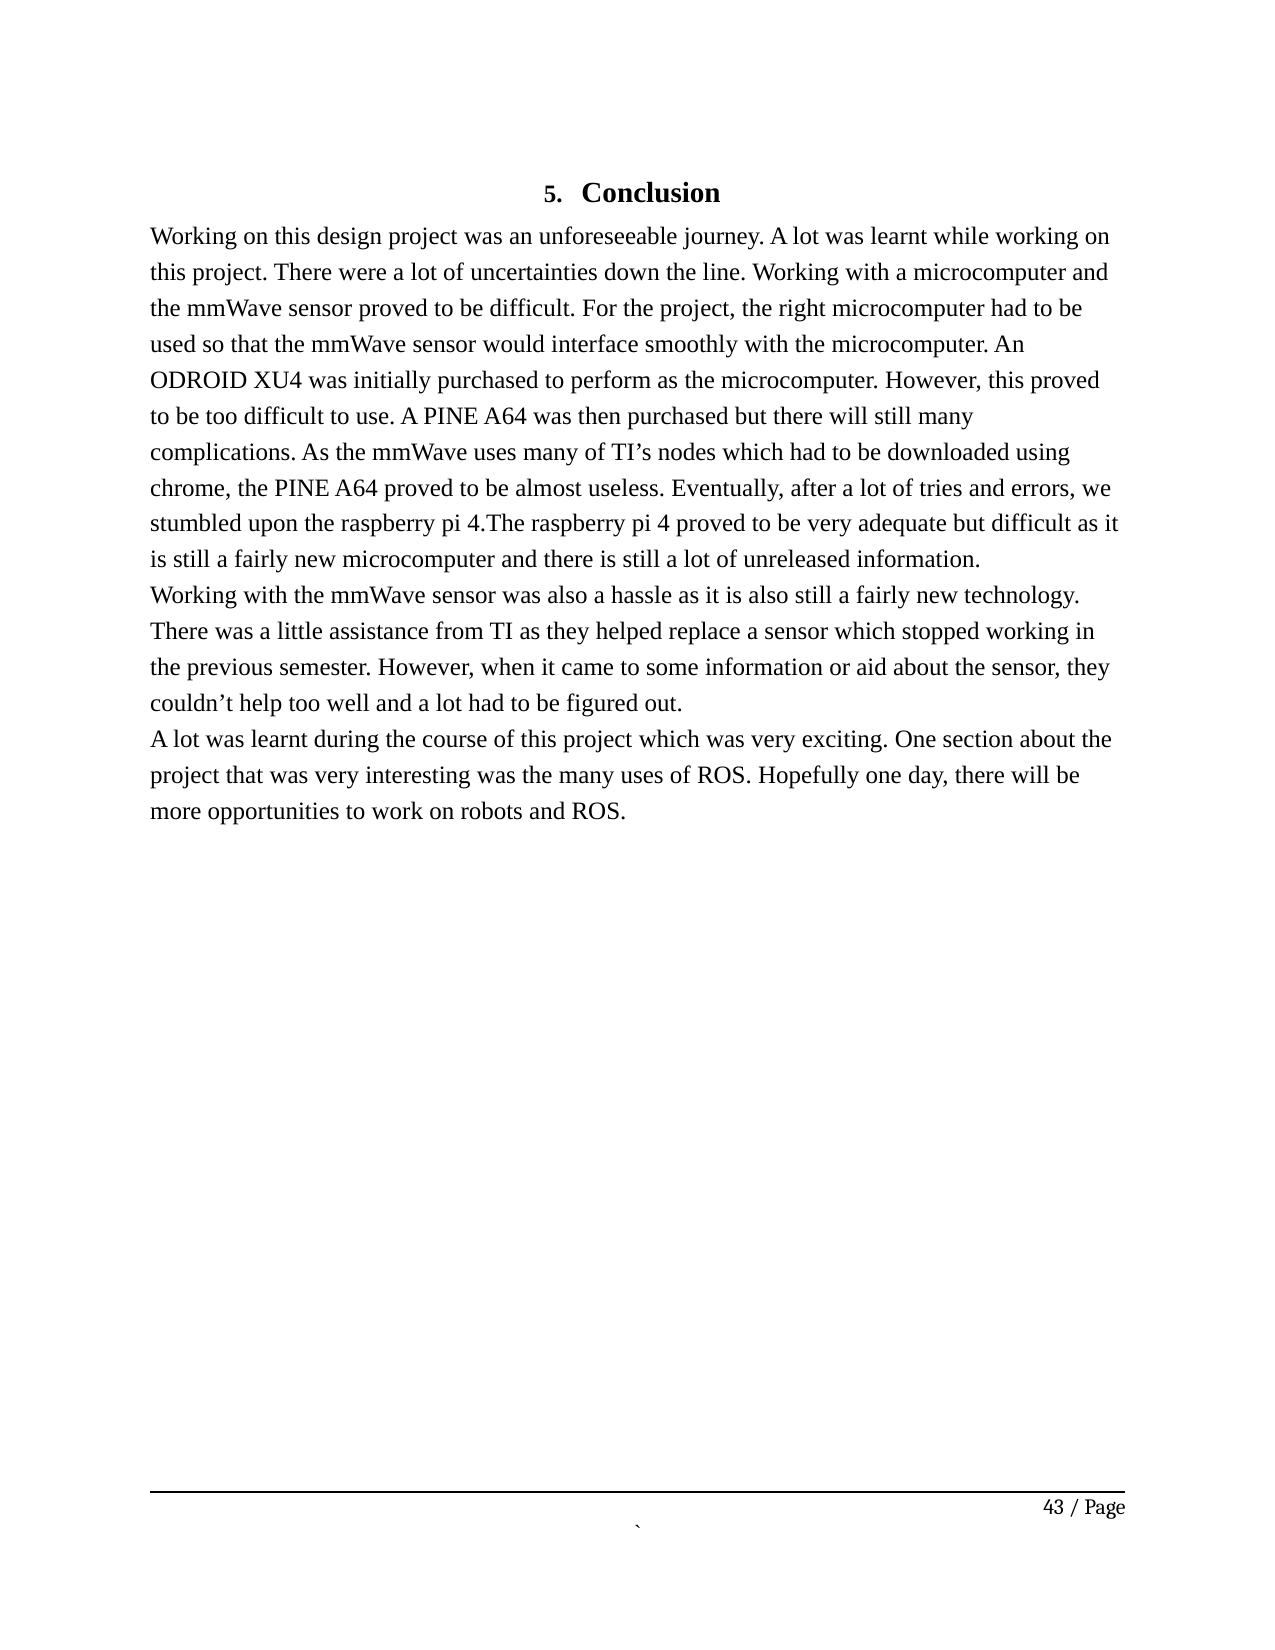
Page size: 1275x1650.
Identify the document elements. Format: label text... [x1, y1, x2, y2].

text Working with the mmWave sensor was also a hassle as it is also still a fairly new technology. There was a little assistance from TI as they helped replace a sensor which stopped working in the previous semester. However, when it came to some information or aid about the sensor, they couldn’t help too well and a lot had to be figured out. [150, 580, 1125, 717]
text Conclusion [544, 175, 1125, 208]
text Working on this design project was an unforeseeable journey. A lot was learnt while working on this project. There were a lot of uncertainties down the line. Working with a microcomputer and the mmWave sensor proved to be difficult. For the project, the right microcomputer had to be used so that the mmWave sensor would interface smoothly with the microcomputer. An ODROID XU4 was initially purchased to perform as the microcomputer. However, this proved to be too difficult to use. A PINE A64 was then purchased but there will still many complications. As the mmWave uses many of TI’s nodes which had to be downloaded using chrome, the PINE A64 proved to be almost useless. Eventually, after a lot of tries and errors, we stumbled upon the raspberry pi 4.The raspberry pi 4 proved to be very adequate but difficult as it is still a fairly new microcomputer and there is still a lot of unreleased information. [150, 221, 1125, 573]
text A lot was learnt during the course of this project which was very exciting. One section about the project that was very interesting was the many uses of ROS. Hopefully one day, there will be more opportunities to work on robots and ROS. [150, 724, 1125, 825]
